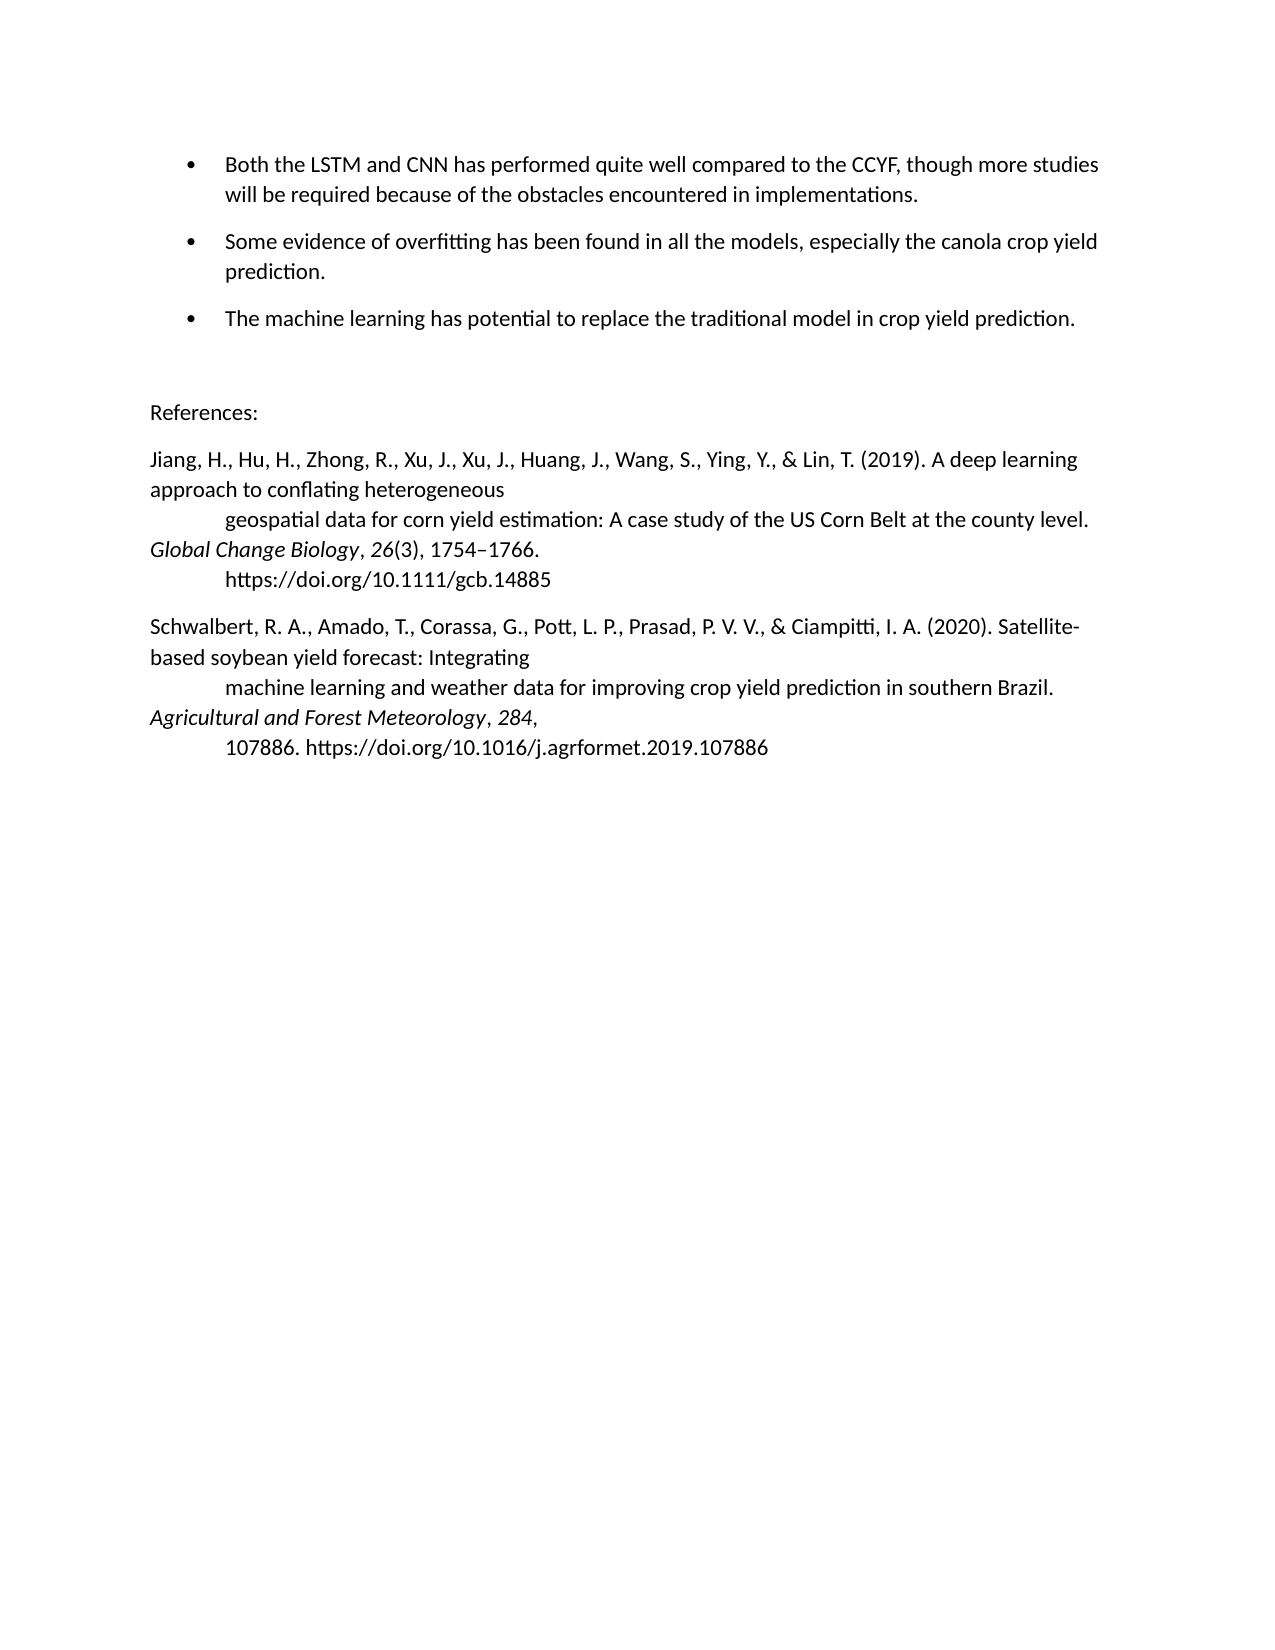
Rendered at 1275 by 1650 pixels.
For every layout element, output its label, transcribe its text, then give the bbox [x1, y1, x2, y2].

list Some evidence of overfitting has been found in all the models, especially the canola crop yield prediction. [187, 227, 1125, 285]
text Jiang, H., Hu, H., Zhong, R., Xu, J., Xu, J., Huang, J., Wang, S., Ying, Y., & Lin, T. (2019). A deep learning approach to conflating heterogeneous geospatial data for corn yield estimation: A case study of the US Corn Belt at the county level. Global Change Biology, 26(3), 1754–1766. https://doi.org/10.1111/gcb.14885 [150, 445, 1125, 594]
list The machine learning has potential to replace the traditional model in crop yield prediction. [187, 304, 1125, 332]
list Both the LSTM and CNN has performed quite well compared to the CCYF, though more studies will be required because of the obstacles encountered in implementations. [187, 150, 1125, 208]
text Schwalbert, R. A., Amado, T., Corassa, G., Pott, L. P., Prasad, P. V. V., & Ciampitti, I. A. (2020). Satellite-based soybean yield forecast: Integrating machine learning and weather data for improving crop yield prediction in southern Brazil. Agricultural and Forest Meteorology, 284, 107886. https://doi.org/10.1016/j.agrformet.2019.107886 [150, 612, 1125, 761]
text References: [150, 398, 1125, 426]
